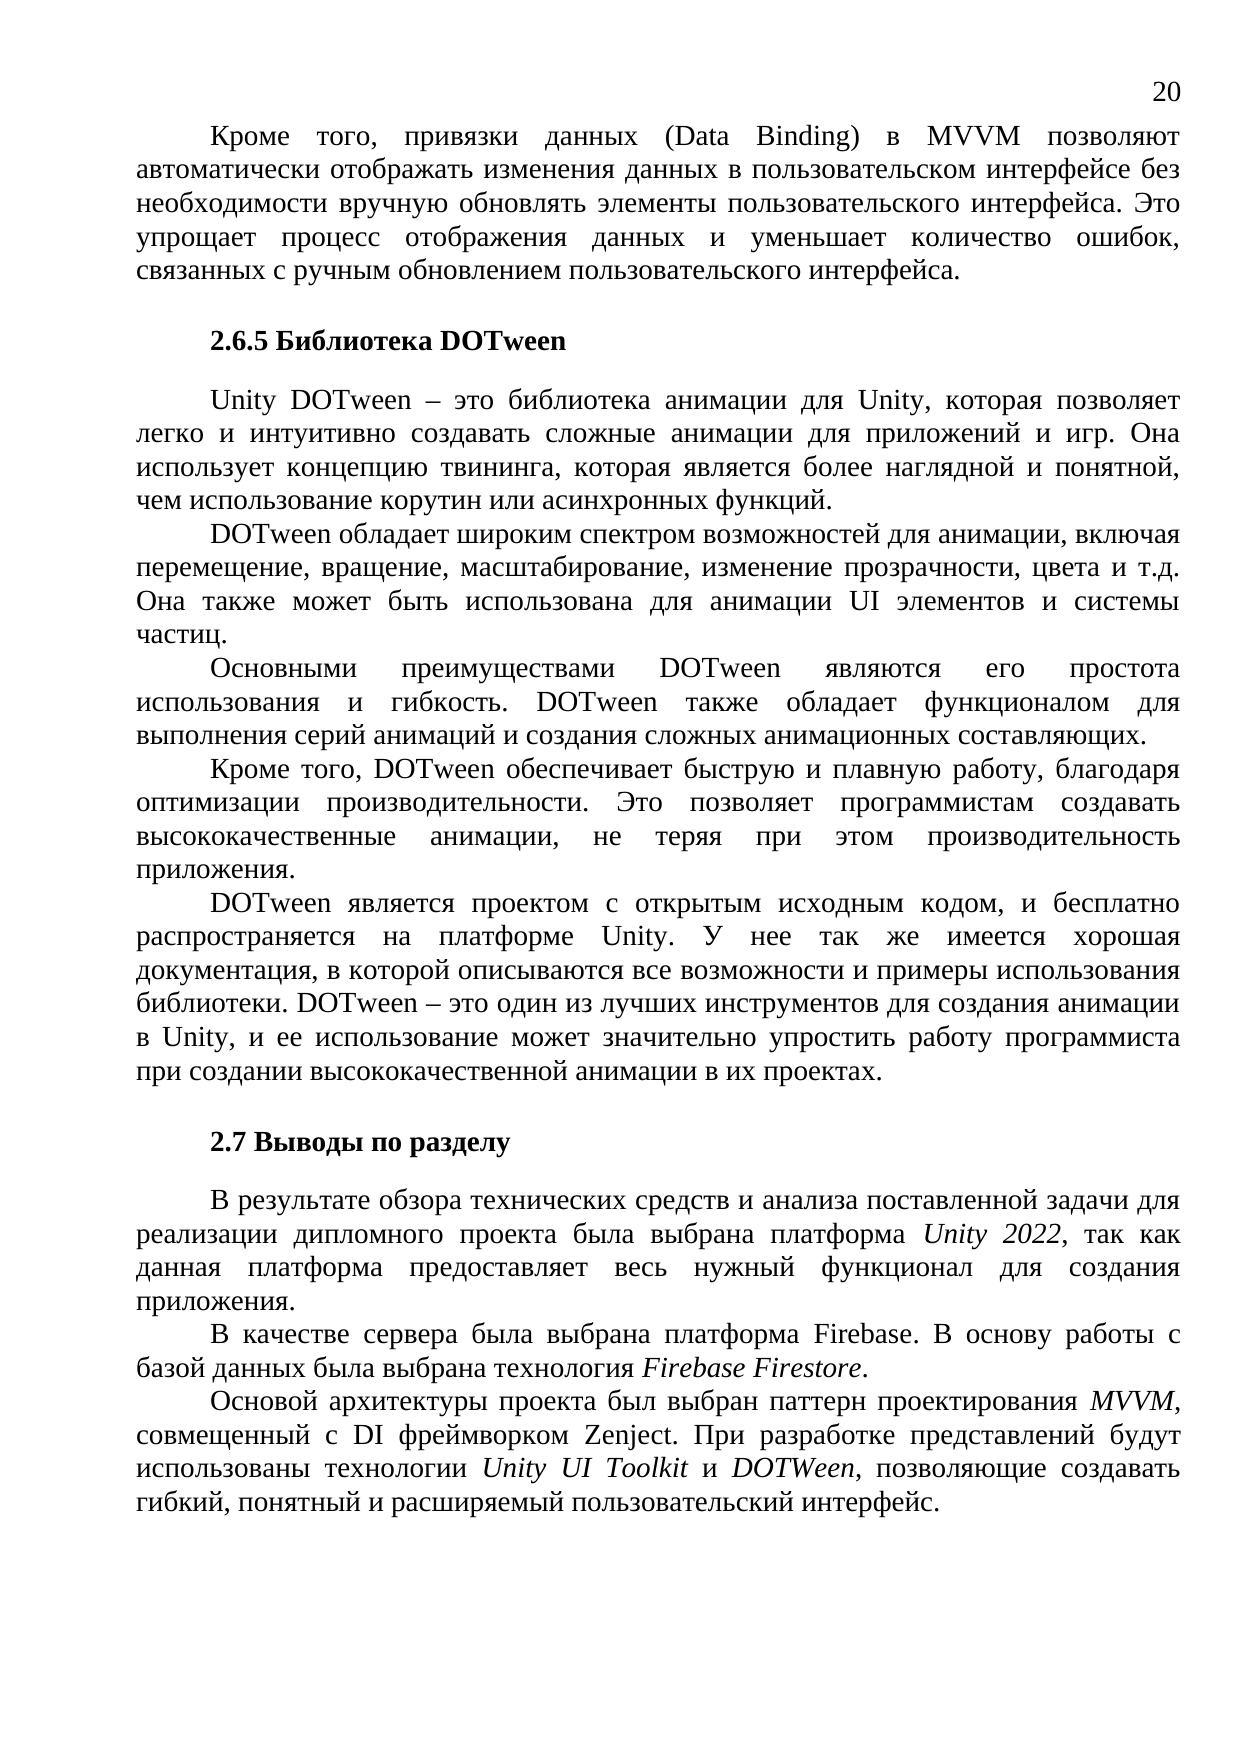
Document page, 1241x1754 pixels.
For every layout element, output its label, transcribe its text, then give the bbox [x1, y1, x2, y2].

text Unity DOTween – это библиотека анимации для Unity, которая позволяет легко и интуитивно создавать сложные анимации для приложений и игр. Она использует концепцию твининга, которая является более наглядной и понятной, чем использование корутин или асинхронных функций. [136, 382, 1181, 516]
text 2.7 Выводы по разделу [136, 1124, 1181, 1157]
text Кроме того, DOTween обеспечивает быструю и плавную работу, благодаря оптимизации производительности. Это позволяет программистам создавать высококачественные анимации, не теряя при этом производительность приложения. [136, 751, 1181, 885]
text Основой архитектуры проекта был выбран паттерн проектирования MVVM, совмещенный с DI фреймворком Zenject. При разработке представлений будут использованы технологии Unity UI Toolkit и DOTWeen, позволяющие создавать гибкий, понятный и расширяемый пользовательский интерфейс. [136, 1383, 1181, 1518]
text DOTween является проектом с открытым исходным кодом, и бесплатно распространяется на платформе Unity. У нее так же имеется хорошая документация, в которой описываются все возможности и примеры использования библиотеки. DOTween – это один из лучших инструментов для создания анимации в Unity, и ее использование может значительно упростить работу программиста при создании высококачественной анимации в их проектах. [136, 885, 1181, 1086]
text Основными преимуществами DOTween являются его простота использования и гибкость. DOTween также обладает функционалом для выполнения серий анимаций и создания сложных анимационных составляющих. [136, 650, 1181, 751]
subtitle 2.6.5 Библиотека DOTween [136, 323, 1181, 357]
text Кроме того, привязки данных (Data Binding) в MVVM позволяют автоматически отображать изменения данных в пользовательском интерфейсе без необходимости вручную обновлять элементы пользовательского интерфейса. Это упрощает процесс отображения данных и уменьшает количество ошибок, связанных с ручным обновлением пользовательского интерфейса. [136, 118, 1181, 286]
text DOTween обладает широким спектром возможностей для анимации, включая перемещение, вращение, масштабирование, изменение прозрачности, цвета и т.д. Она также может быть использована для анимации UI элементов и системы частиц. [136, 516, 1181, 650]
text В качестве сервера была выбрана платформа Firebase. В основу работы с базой данных была выбрана технология Firebase Firestore. [136, 1316, 1181, 1383]
text В результате обзора технических средств и анализа поставленной задачи для реализации дипломного проекта была выбрана платформа Unity 2022, так как данная платформа предоставляет весь нужный функционал для создания приложения. [136, 1182, 1181, 1316]
